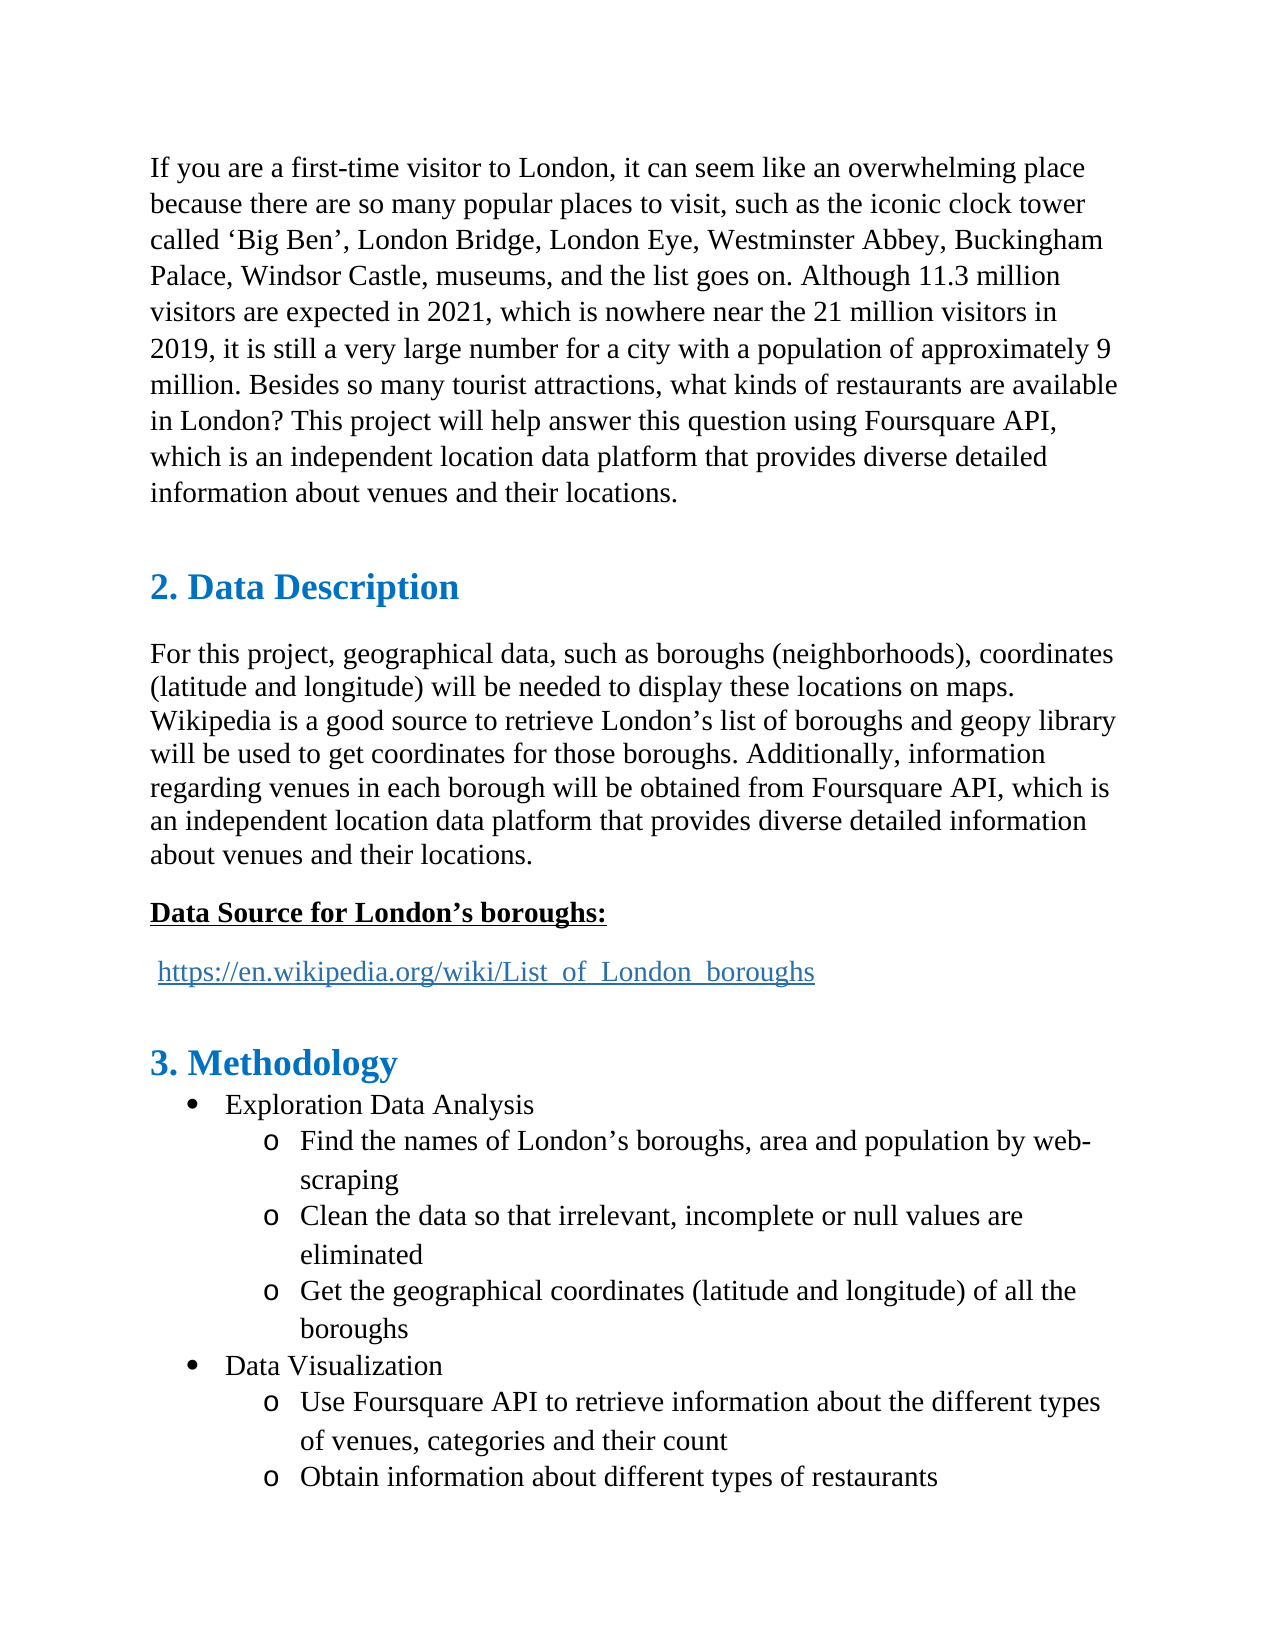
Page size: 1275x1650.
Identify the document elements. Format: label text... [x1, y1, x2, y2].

list Use Foursquare API to retrieve information about the different types of venues, categories and their count [262, 1384, 1125, 1456]
list Methodology [150, 1041, 1125, 1084]
list Exploration Data Analysis [187, 1087, 1125, 1121]
text https://en.wikipedia.org/wiki/List_of_London_boroughs [150, 954, 1125, 988]
list Find the names of London’s boroughs, area and population by web-scraping [262, 1123, 1125, 1196]
list Data Visualization [187, 1348, 1125, 1381]
list Obtain information about different types of restaurants [262, 1459, 1125, 1495]
text Data Source for London’s boroughs: [150, 896, 1125, 929]
list Data Description [150, 564, 1125, 607]
list Get the geographical coordinates (latitude and longitude) of all the boroughs [262, 1273, 1125, 1345]
text For this project, geographical data, such as boroughs (neighborhoods), coordinates (latitude and longitude) will be needed to display these locations on maps. Wikipedia is a good source to retrieve London’s list of boroughs and geopy library will be used to get coordinates for those boroughs. Additionally, information regarding venues in each borough will be obtained from Foursquare API, which is an independent location data platform that provides diverse detailed information about venues and their locations. [150, 636, 1125, 871]
list Clean the data so that irrelevant, incomplete or null values are eliminated [262, 1198, 1125, 1270]
text If you are a first-time visitor to London, it can seem like an overwhelming place because there are so many popular places to visit, such as the iconic clock tower called ‘Big Ben’, London Bridge, London Eye, Westminster Abbey, Buckingham Palace, Windsor Castle, museums, and the list goes on. Although 11.3 million visitors are expected in 2021, which is nowhere near the 21 million visitors in 2019, it is still a very large number for a city with a population of approximately 9 million. Besides so many tourist attractions, what kinds of restaurants are available in London? This project will help answer this question using Foursquare API, which is an independent location data platform that provides diverse detailed information about venues and their locations. [150, 150, 1125, 509]
